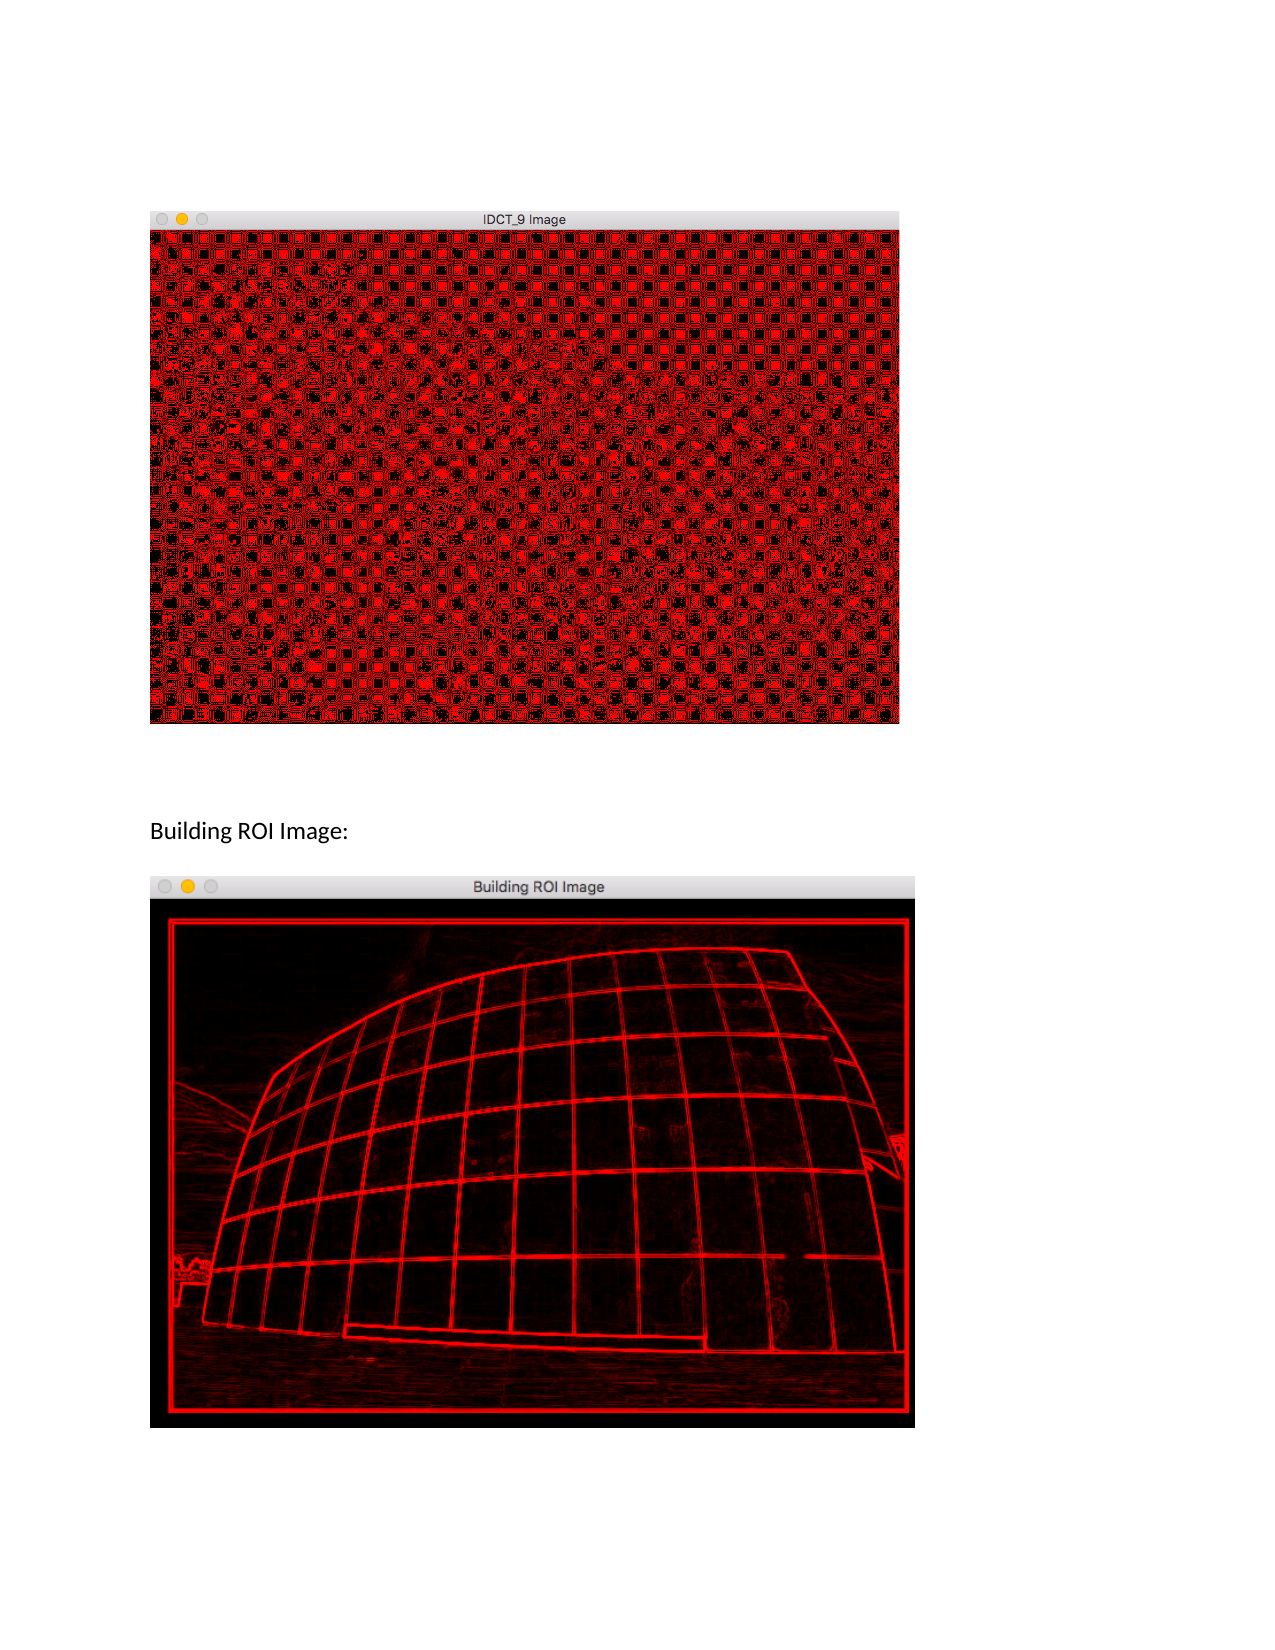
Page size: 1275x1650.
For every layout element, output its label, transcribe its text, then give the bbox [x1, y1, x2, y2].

text Building ROI Image: [150, 815, 1125, 846]
picture [150, 876, 915, 1428]
picture [150, 211, 900, 724]
